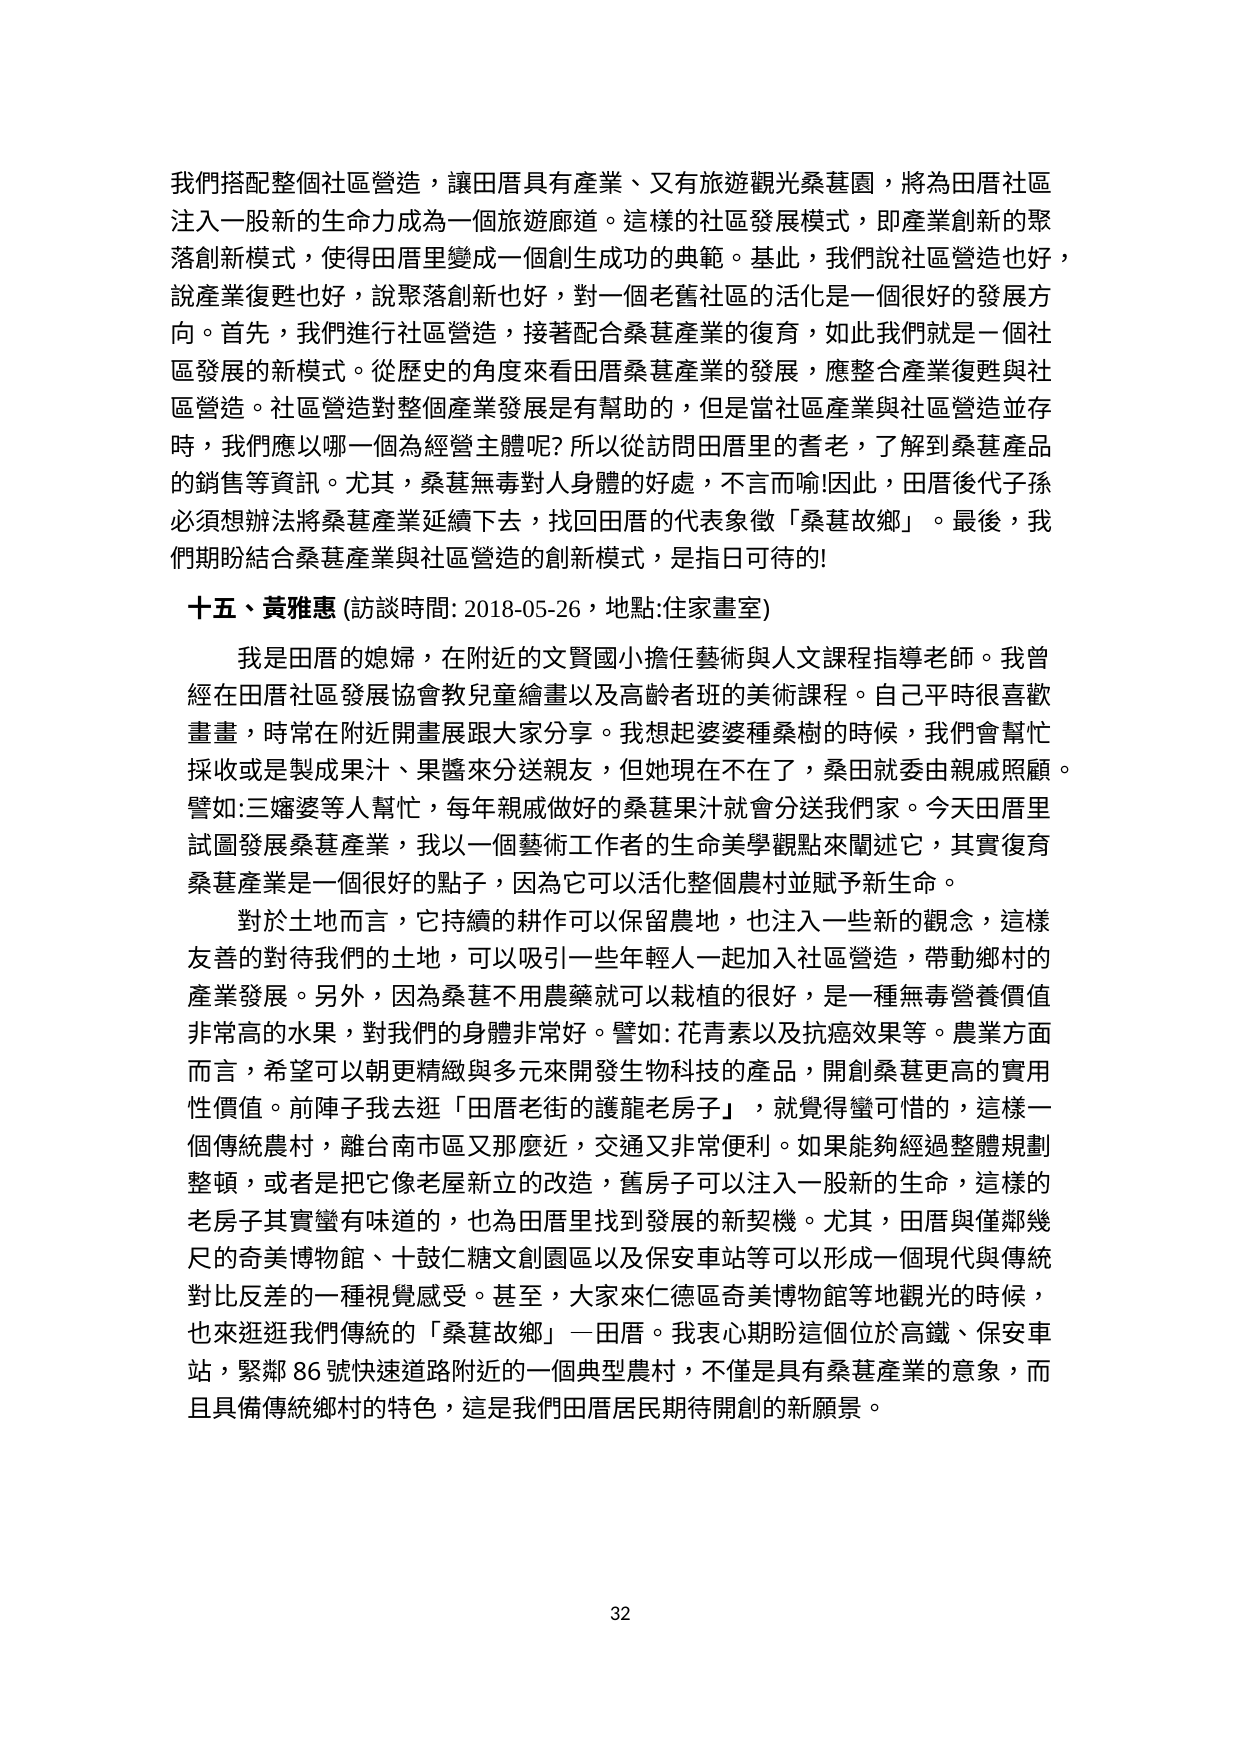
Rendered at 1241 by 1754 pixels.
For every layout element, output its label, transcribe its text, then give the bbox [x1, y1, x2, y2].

text 我是田厝的媳婦，在附近的文賢國小擔任藝術與人文課程指導老師。我曾經在田厝社區發展協會教兒童繪畫以及高齡者班的美術課程。自己平時很喜歡畫畫，時常在附近開畫展跟大家分享。我想起婆婆種桑樹的時候，我們會幫忙採收或是製成果汁、果醬來分送親友，但她現在不在了，桑田就委由親戚照顧。譬如:三嬸婆等人幫忙，每年親戚做好的桑葚果汁就會分送我們家。今天田厝里試圖發展桑葚產業，我以一個藝術工作者的生命美學觀點來闡述它，其實復育桑葚產業是一個很好的點子，因為它可以活化整個農村並賦予新生命。 [187, 637, 1053, 900]
text 十五、黃雅惠 (訪談時間: 2018-05-26，地點:住家畫室) [187, 587, 1053, 625]
text 對於土地而言，它持續的耕作可以保留農地，也注入一些新的觀念，這樣友善的對待我們的土地，可以吸引一些年輕人一起加入社區營造，帶動鄉村的產業發展。另外，因為桑葚不用農藥就可以栽植的很好，是一種無毒營養價值非常高的水果，對我們的身體非常好。譬如: 花青素以及抗癌效果等。農業方面而言，希望可以朝更精緻與多元來開發生物科技的產品，開創桑葚更高的實用性價值。前陣子我去逛「田厝老街的護龍老房子」，就覺得蠻可惜的，這樣一個傳統農村，離台南市區又那麼近，交通又非常便利。如果能夠經過整體規劃整頓，或者是把它像老屋新立的改造，舊房子可以注入一股新的生命，這樣的老房子其實蠻有味道的，也為田厝里找到發展的新契機。尤其，田厝與僅鄰幾尺的奇美博物館、十鼓仁糖文創園區以及保安車站等可以形成一個現代與傳統對比反差的一種視覺感受。甚至，大家來仁德區奇美博物館等地觀光的時候，也來逛逛我們傳統的「桑葚故鄉」—田厝。我衷心期盼這個位於高鐵、保安車站，緊鄰86號快速道路附近的一個典型農村，不僅是具有桑葚產業的意象，而且具備傳統鄉村的特色，這是我們田厝居民期待開創的新願景。 [187, 900, 1053, 1425]
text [170, 162, 1053, 575]
